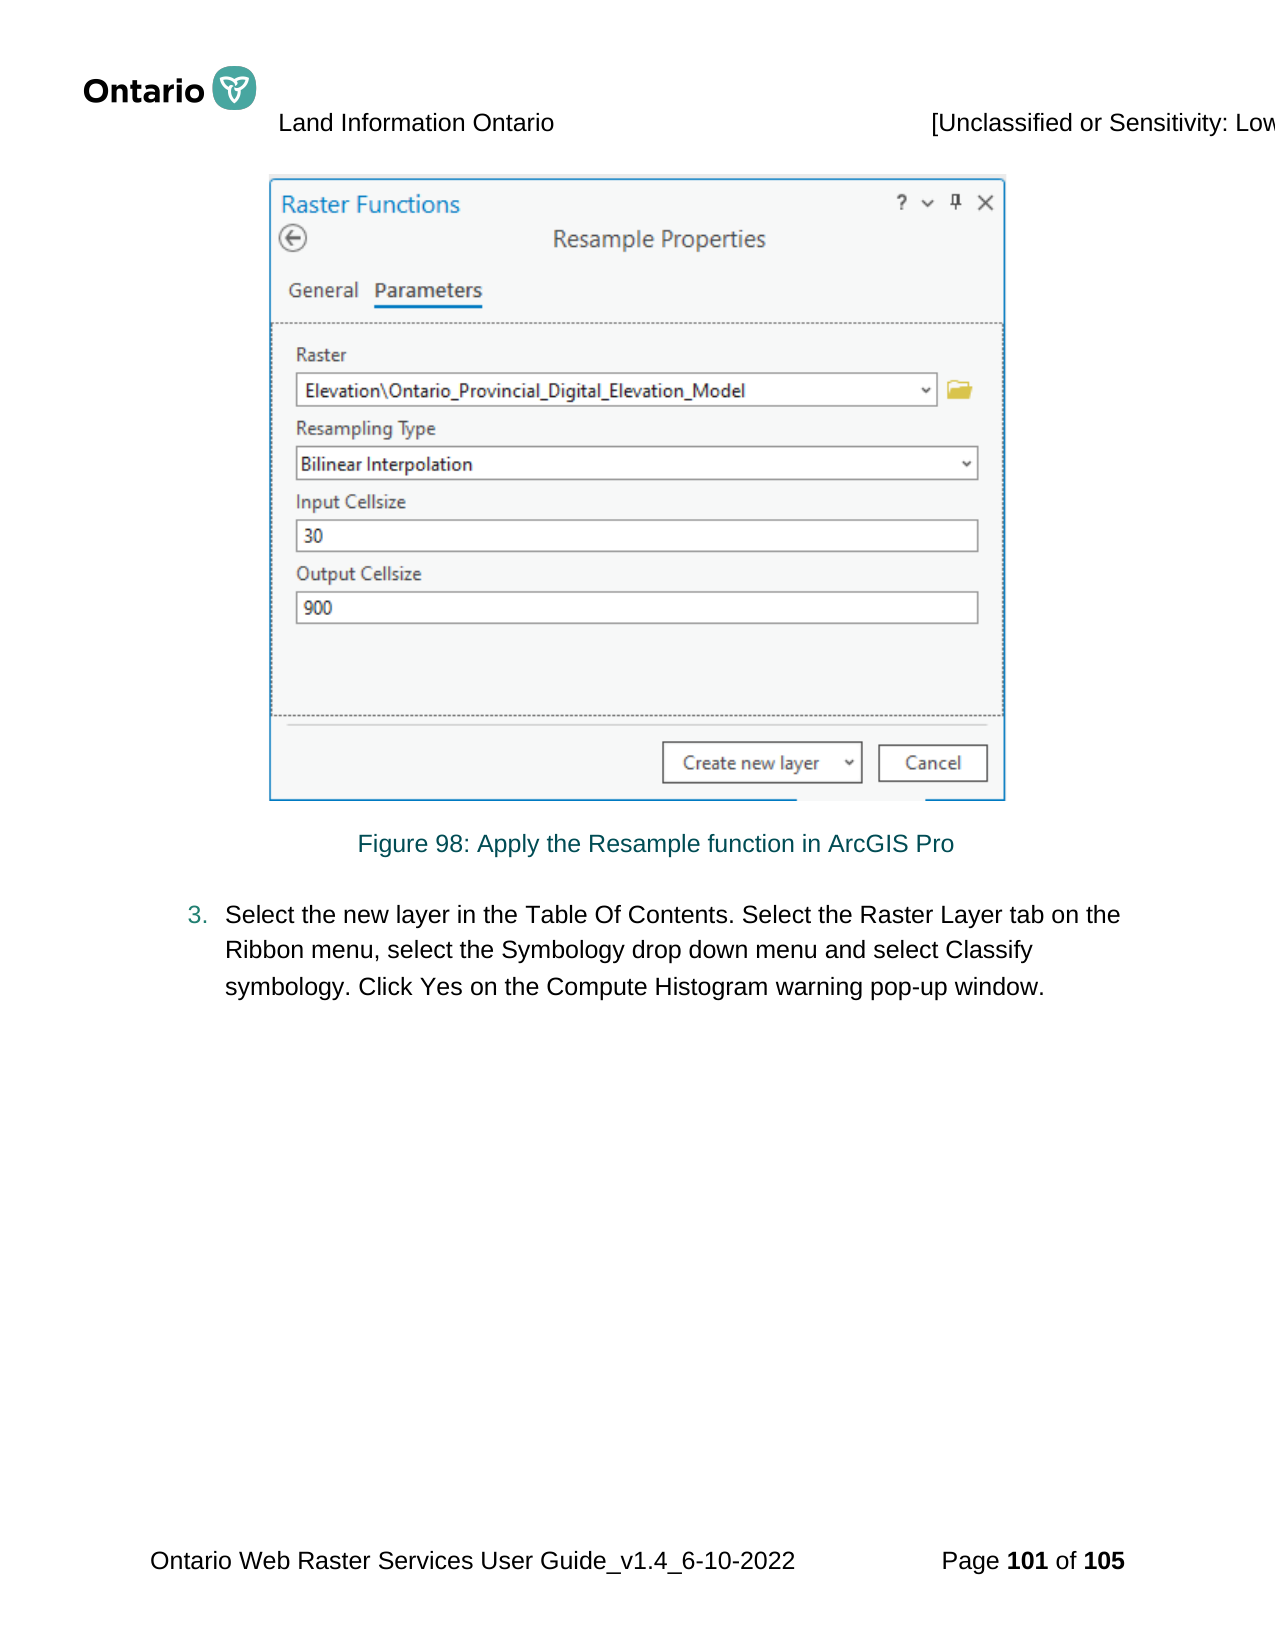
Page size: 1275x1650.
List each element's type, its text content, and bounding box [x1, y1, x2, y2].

list Select the new layer in the Table Of Contents. Select the Raster Layer tab on the Ribbon menu, select the Symbology drop down menu and select Classify symbology. Click Yes on the Compute Histogram warning pop-up window. [187, 899, 1125, 1000]
picture [268, 174, 1007, 801]
picture [61, 45, 279, 132]
